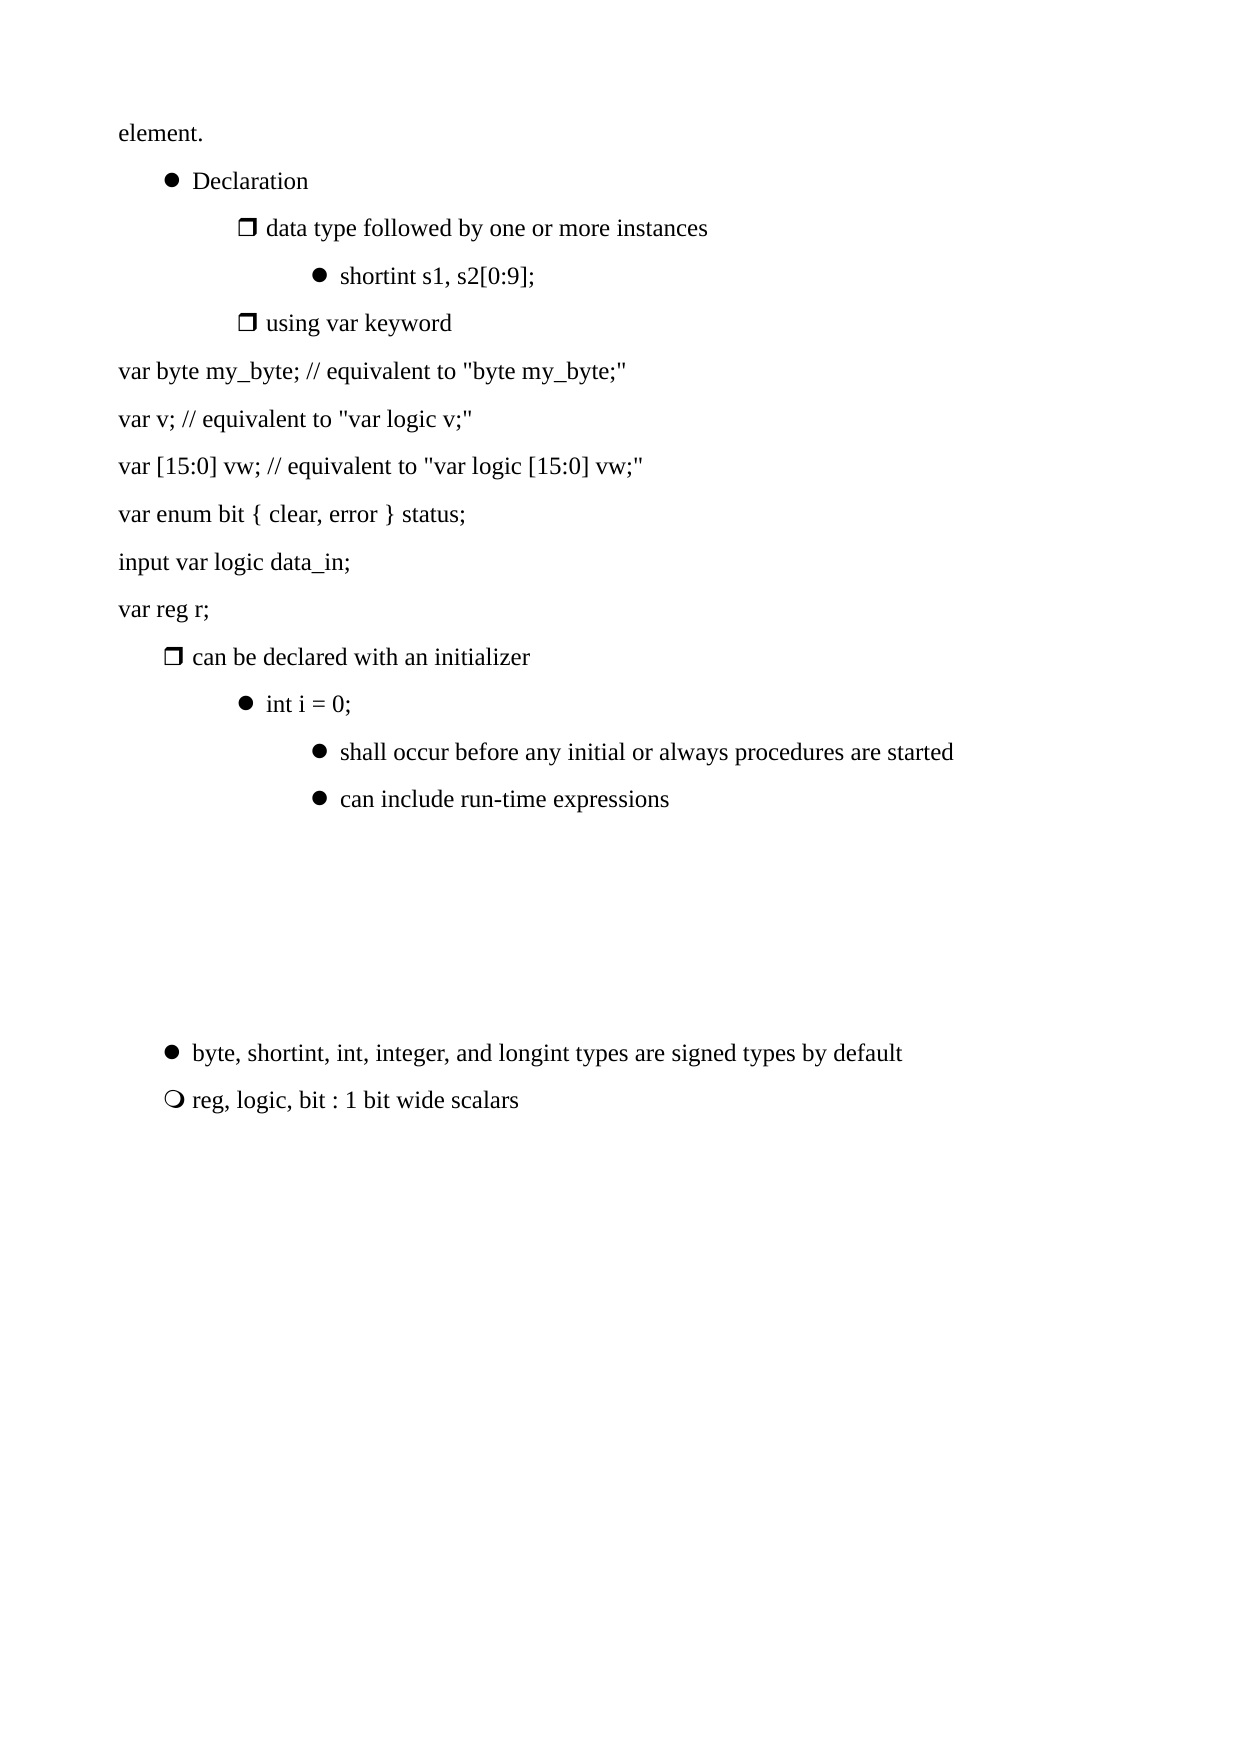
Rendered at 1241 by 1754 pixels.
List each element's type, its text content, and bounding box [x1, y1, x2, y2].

list can include run-time expressions [310, 784, 1122, 846]
text var [15:0] vw; // equivalent to "var logic [15:0] vw;" [118, 451, 1122, 480]
list int i = 0; [236, 689, 1122, 718]
list byte, shortint, int, integer, and longint types are signed types by default [162, 1038, 1122, 1066]
text input var logic data_in; [118, 547, 1122, 575]
text var byte my_byte; // equivalent to "byte my_byte;" [118, 356, 1122, 385]
list Declaration [162, 166, 1122, 194]
text var v; // equivalent to "var logic v;" [118, 404, 1122, 432]
text element. [118, 118, 1122, 147]
list using var keyword [236, 308, 1122, 337]
text var reg r; [118, 594, 1122, 623]
list shall occur before any initial or always procedures are started [310, 737, 1122, 766]
list reg, logic, bit : 1 bit wide scalars [162, 1085, 1122, 1114]
list data type followed by one or more instances [236, 213, 1122, 242]
text var enum bit { clear, error } status; [118, 499, 1122, 528]
list shortint s1, s2[0:9]; [310, 261, 1122, 290]
list can be declared with an initializer [162, 642, 1122, 671]
